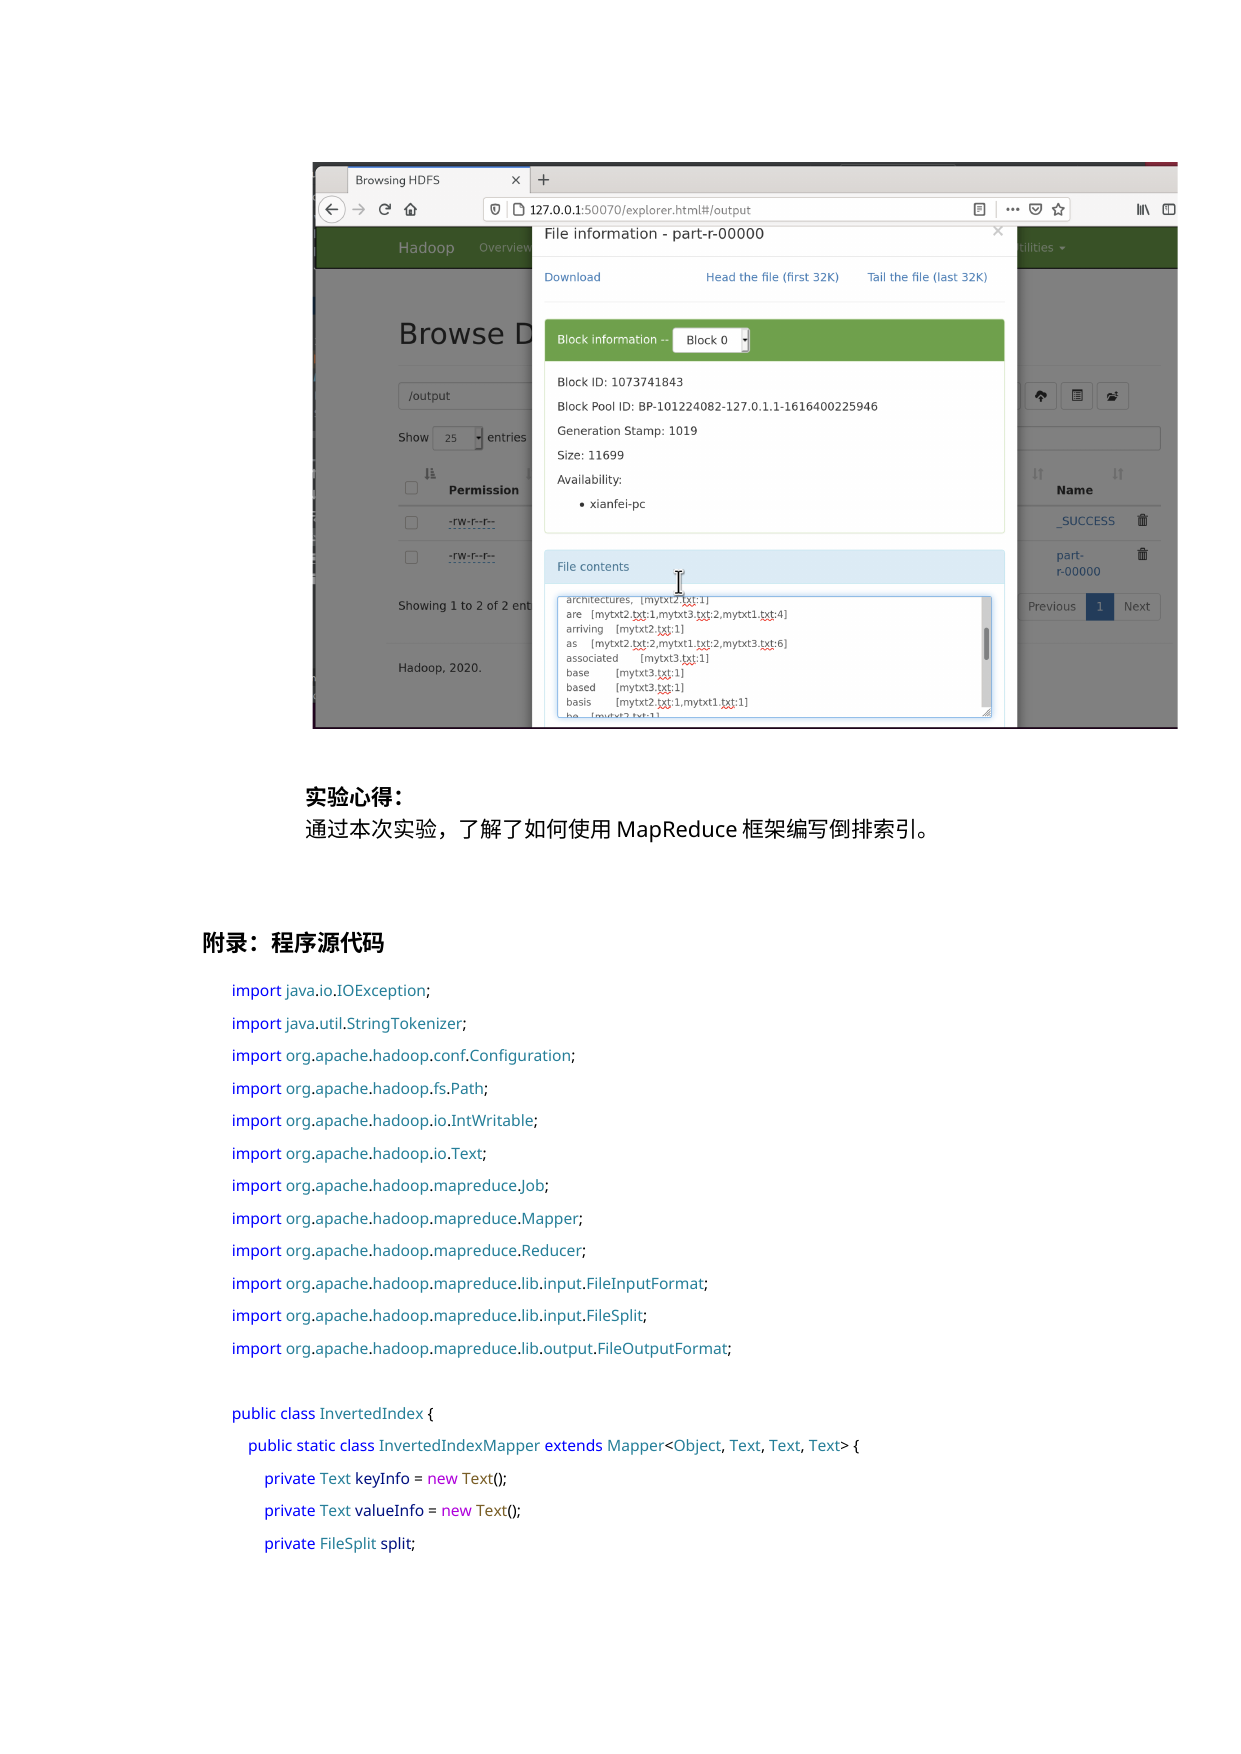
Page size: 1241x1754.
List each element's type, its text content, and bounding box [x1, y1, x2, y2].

text import org.apache.hadoop.mapreduce.Reducer; [232, 1234, 1053, 1267]
text 通过本次实验，了解了如何使用MapReduce框架编写倒排索引。 [306, 812, 1053, 844]
text import org.apache.hadoop.io.IntWritable; [232, 1104, 1053, 1137]
text import org.apache.hadoop.conf.Configuration; [232, 1039, 1053, 1072]
picture [312, 162, 1178, 729]
text 附录：程序源代码 [202, 909, 1053, 974]
text import java.util.StringTokenizer; [232, 1007, 1053, 1039]
text import org.apache.hadoop.fs.Path; [232, 1072, 1053, 1104]
text import java.io.IOException; [232, 974, 1053, 1007]
text import org.apache.hadoop.mapreduce.lib.input.FileSplit; [232, 1299, 1053, 1332]
text import org.apache.hadoop.mapreduce.Mapper; [232, 1202, 1053, 1234]
text private FileSplit split; [232, 1527, 1053, 1559]
text private Text keyInfo = new Text(); [232, 1462, 1053, 1494]
text import org.apache.hadoop.mapreduce.Job; [232, 1169, 1053, 1202]
text import org.apache.hadoop.io.Text; [232, 1137, 1053, 1169]
text import org.apache.hadoop.mapreduce.lib.output.FileOutputFormat; [232, 1332, 1053, 1364]
text public static class InvertedIndexMapper extends Mapper<Object, Text, Text, Text> { [232, 1429, 1053, 1462]
text public class InvertedIndex { [232, 1397, 1053, 1429]
text private Text valueInfo = new Text(); [232, 1494, 1053, 1527]
text import org.apache.hadoop.mapreduce.lib.input.FileInputFormat; [232, 1267, 1053, 1299]
text 实验心得： [306, 779, 1053, 812]
